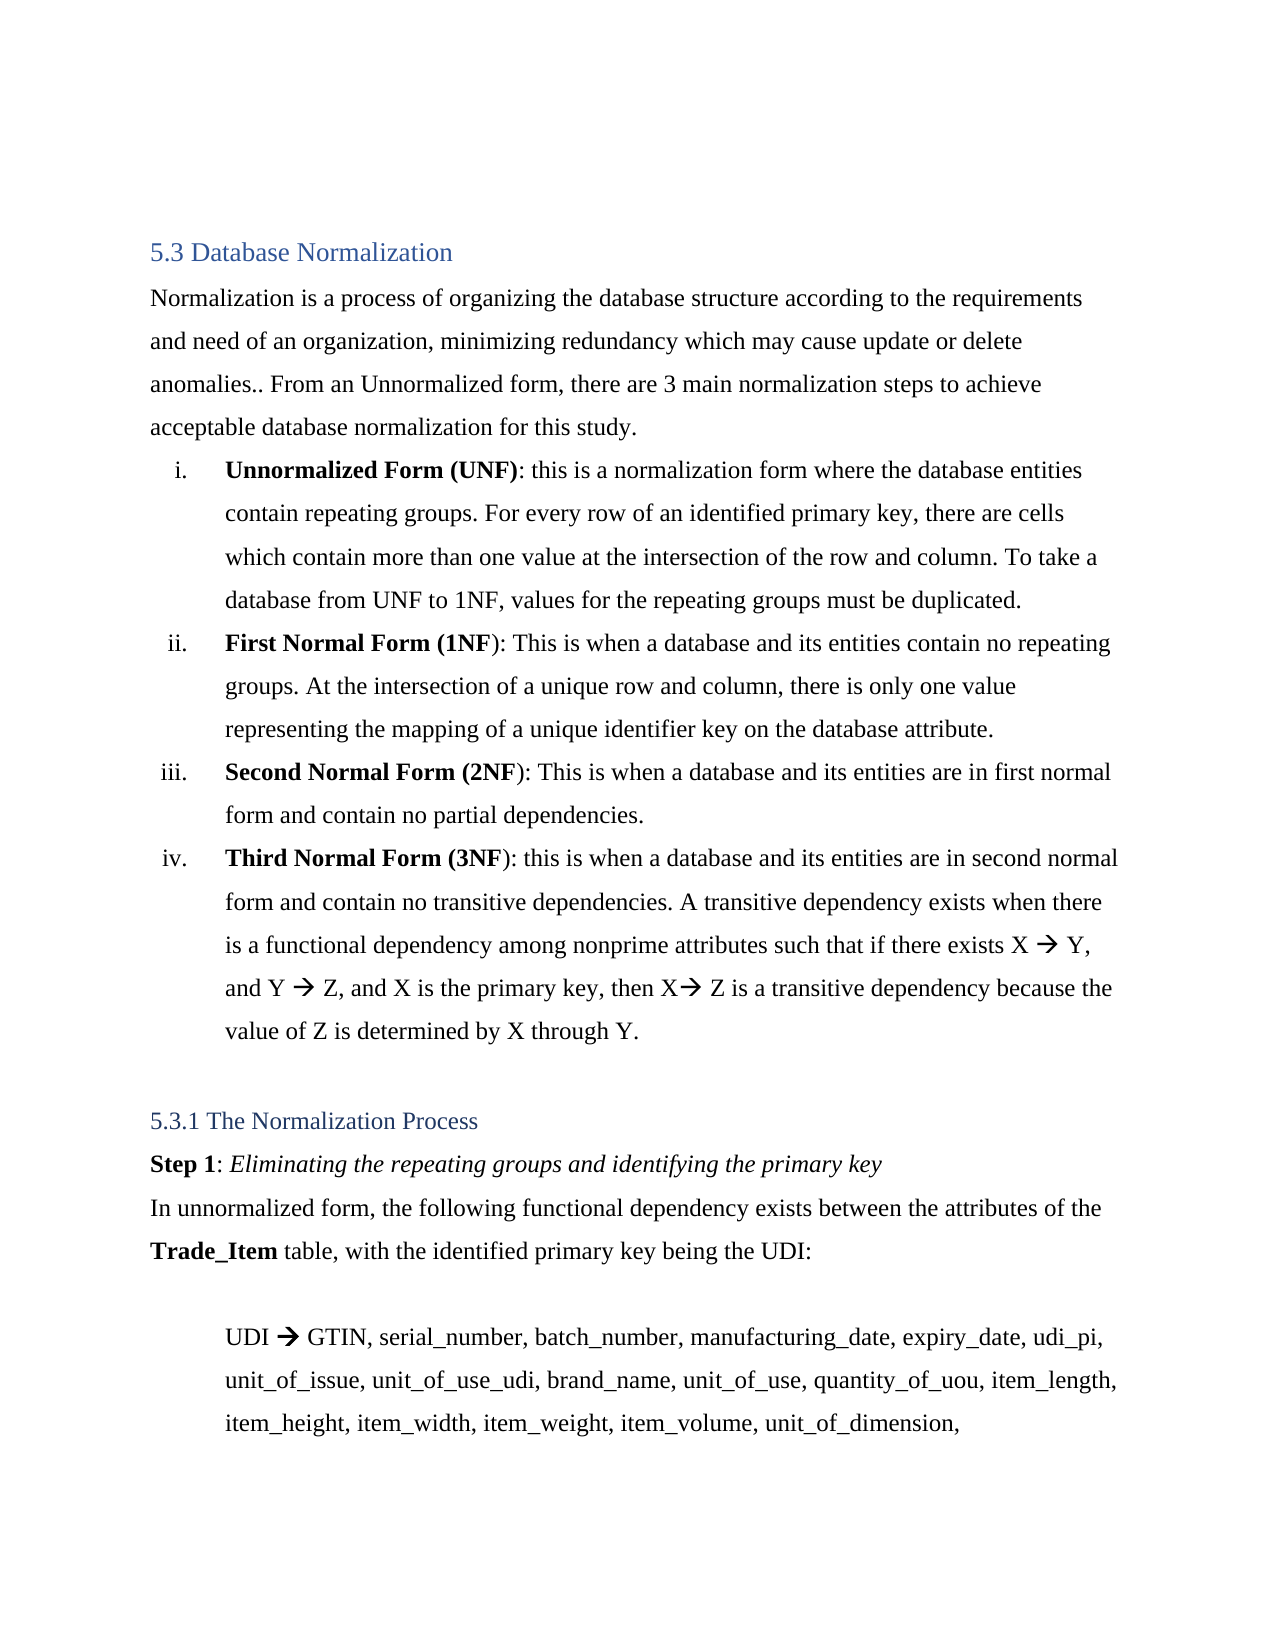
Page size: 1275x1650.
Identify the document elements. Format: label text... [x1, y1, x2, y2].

text Normalization is a process of organizing the database structure according to the requirements and need of an organization, minimizing redundancy which may cause update or delete anomalies.. From an Unnormalized form, there are 3 main normalization steps to achieve acceptable database normalization for this study. [150, 283, 1125, 441]
list Second Normal Form (2NF): This is when a database and its entities are in first normal form and contain no partial dependencies. [187, 757, 1125, 829]
text 5.3 Database Normalization [150, 236, 1125, 267]
list First Normal Form (1NF): This is when a database and its entities contain no repeating groups. At the intersection of a unique row and column, there is only one value representing the mapping of a unique identifier key on the database attribute. [187, 628, 1125, 743]
list Unnormalized Form (UNF): this is a normalization form where the database entities contain repeating groups. For every row of an identified primary key, there are cells which contain more than one value at the intersection of the row and column. To take a database from UNF to 1NF, values for the repeating groups must be duplicated. [187, 455, 1125, 613]
list Third Normal Form (3NF): this is when a database and its entities are in second normal form and contain no transitive dependencies. A transitive dependency exists when there is a functional dependency among nonprime attributes such that if there exists X Y, and Y Z, and X is the primary key, then X Z is a transitive dependency because the value of Z is determined by X through Y. [187, 843, 1125, 1045]
subtitle 5.3.1 The Normalization Process [150, 1106, 1125, 1135]
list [225, 1322, 1125, 1437]
text In unnormalized form, the following functional dependency exists between the attributes of the Trade_Item table, with the identified primary key being the UDI: [150, 1193, 1125, 1264]
text Step 1: Eliminating the repeating groups and identifying the primary key [150, 1149, 1125, 1178]
